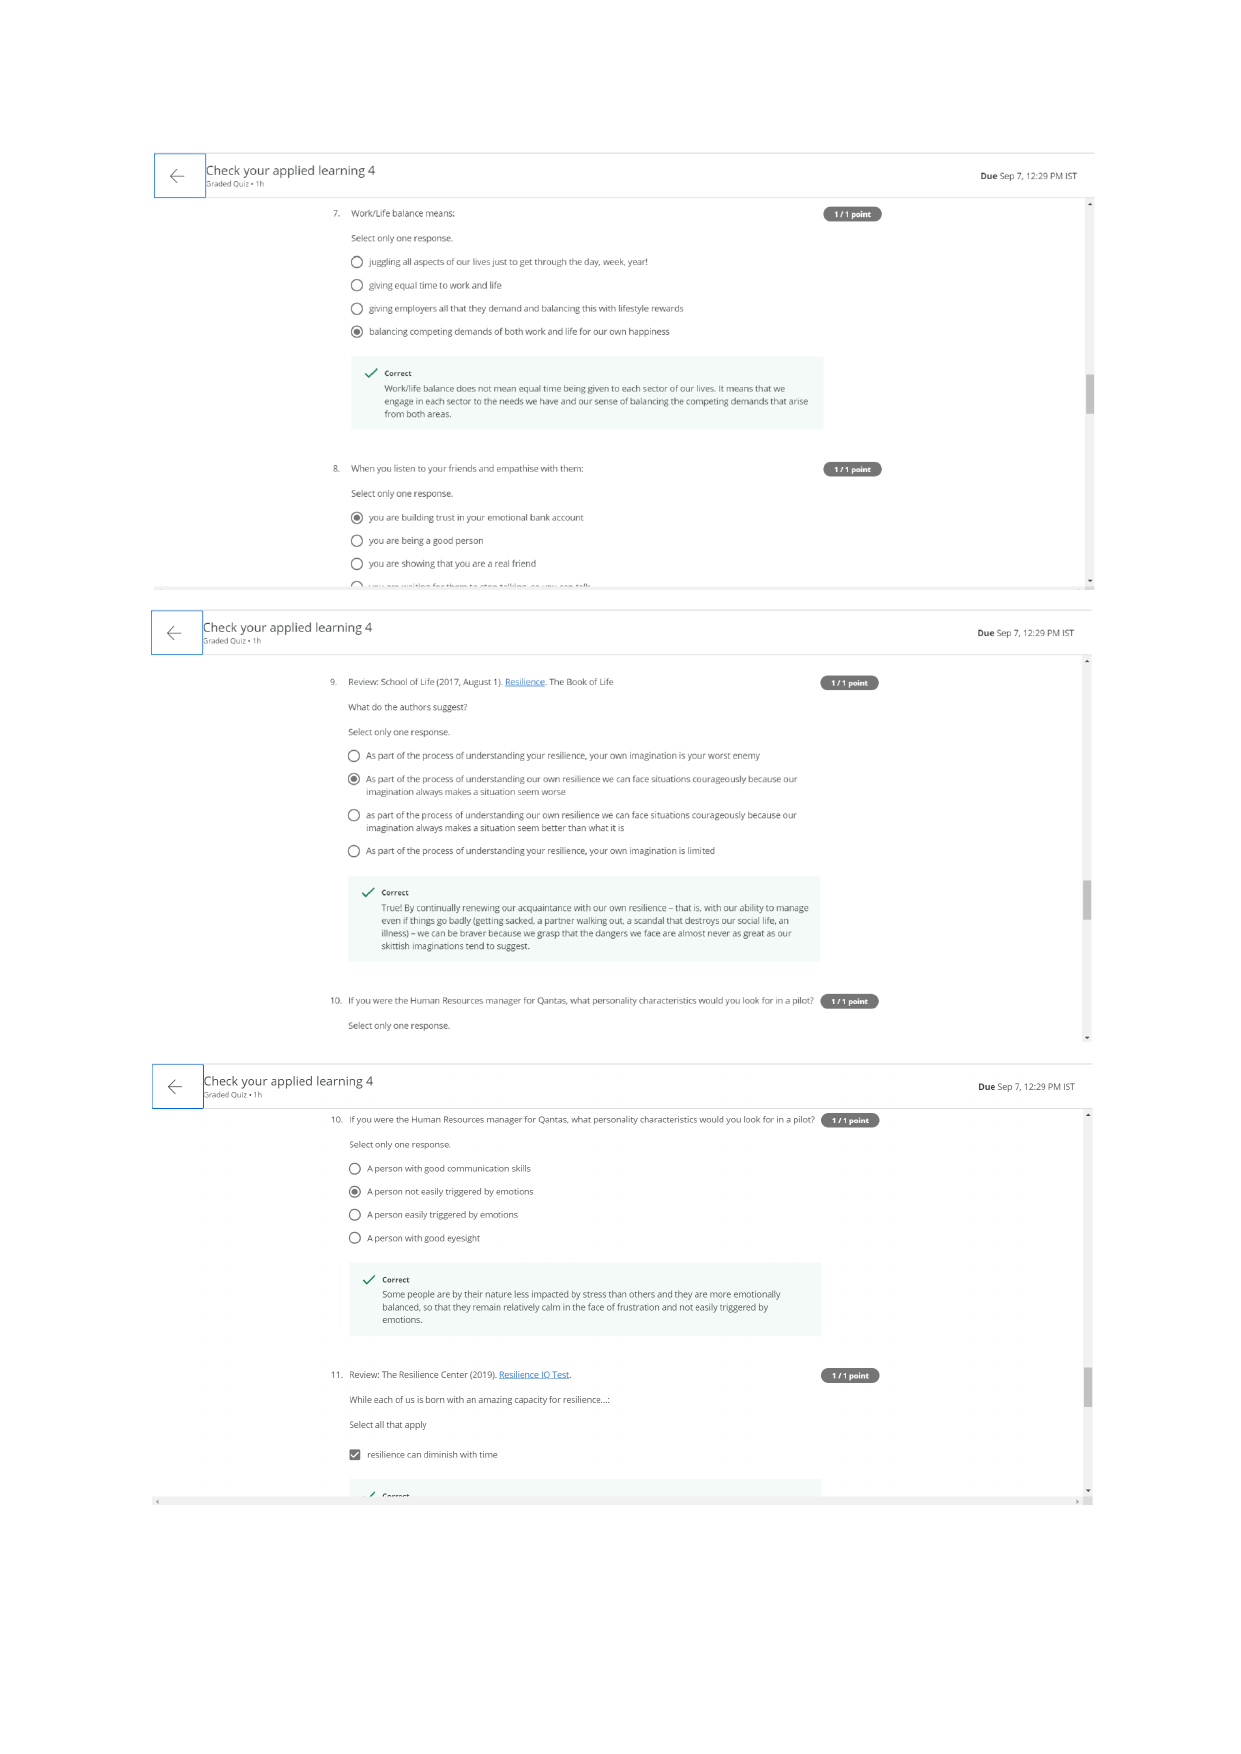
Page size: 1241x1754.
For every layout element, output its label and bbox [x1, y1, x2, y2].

picture [151, 608, 1092, 1042]
picture [152, 1060, 1093, 1505]
picture [154, 150, 1095, 590]
